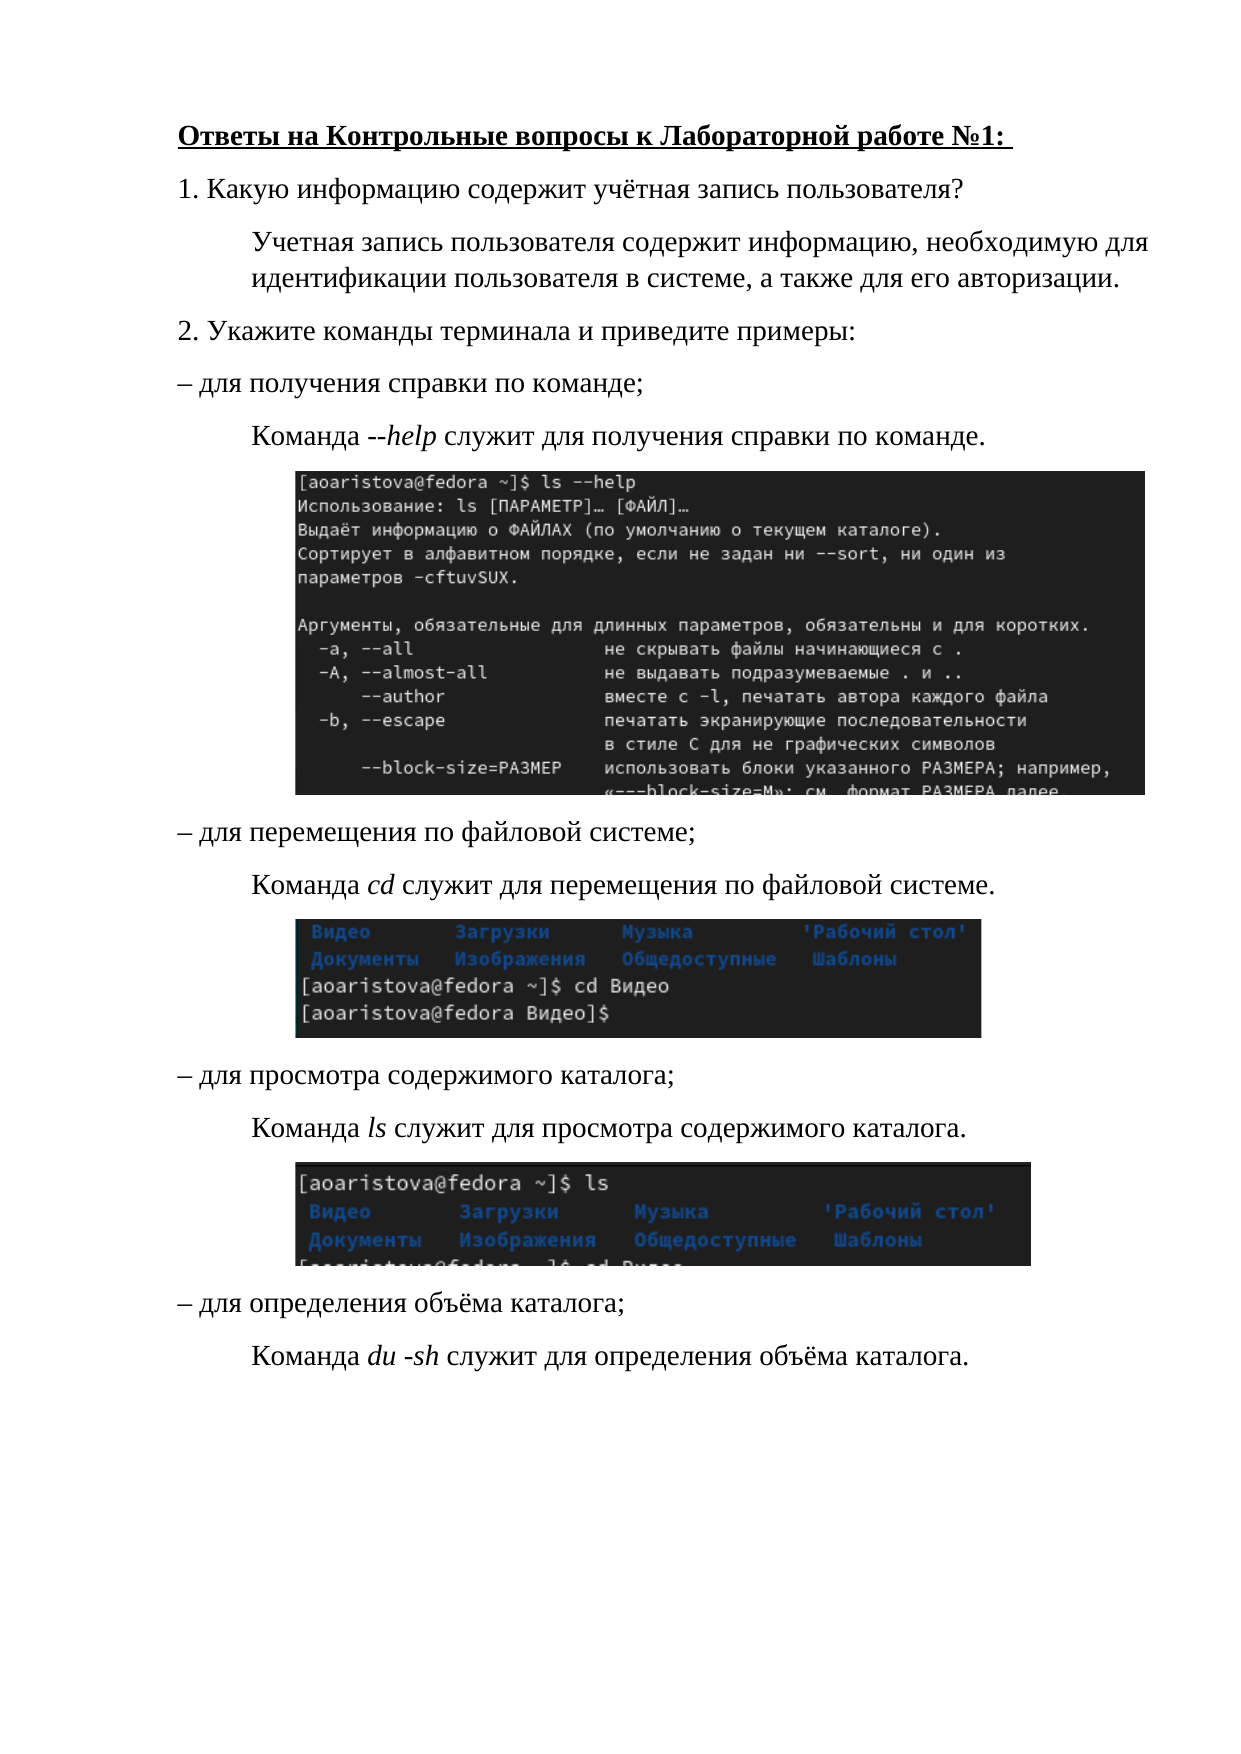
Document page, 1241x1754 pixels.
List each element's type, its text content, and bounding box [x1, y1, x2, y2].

text – для получения справки по команде; [177, 366, 1152, 399]
text Команда ls служит для просмотра содержимого каталога. [177, 1110, 1152, 1143]
picture [295, 919, 982, 1038]
text Команда cd служит для перемещения по файловой системе. [177, 867, 1152, 900]
text Учетная запись пользователя содержит информацию, необходимую для идентификации пользователя в системе, а также для его авторизации. [251, 224, 1152, 293]
picture [295, 1162, 1031, 1266]
text – для перемещения по файловой системе; [177, 814, 1152, 848]
text 2. Укажите команды терминала и приведите примеры: [177, 313, 1152, 346]
text Команда du -sh служит для определения объёма каталога. [177, 1338, 1152, 1371]
text 1. Какую информацию содержит учётная запись пользователя? [177, 171, 1152, 204]
text Ответы на Контрольные вопросы к Лабораторной работе №1: [177, 118, 1152, 152]
text Команда --help служит для получения справки по команде. [177, 418, 1152, 452]
picture [295, 471, 1145, 795]
text – для определения объёма каталога; [177, 1285, 1152, 1318]
text – для просмотра содержимого каталога; [177, 1057, 1152, 1090]
